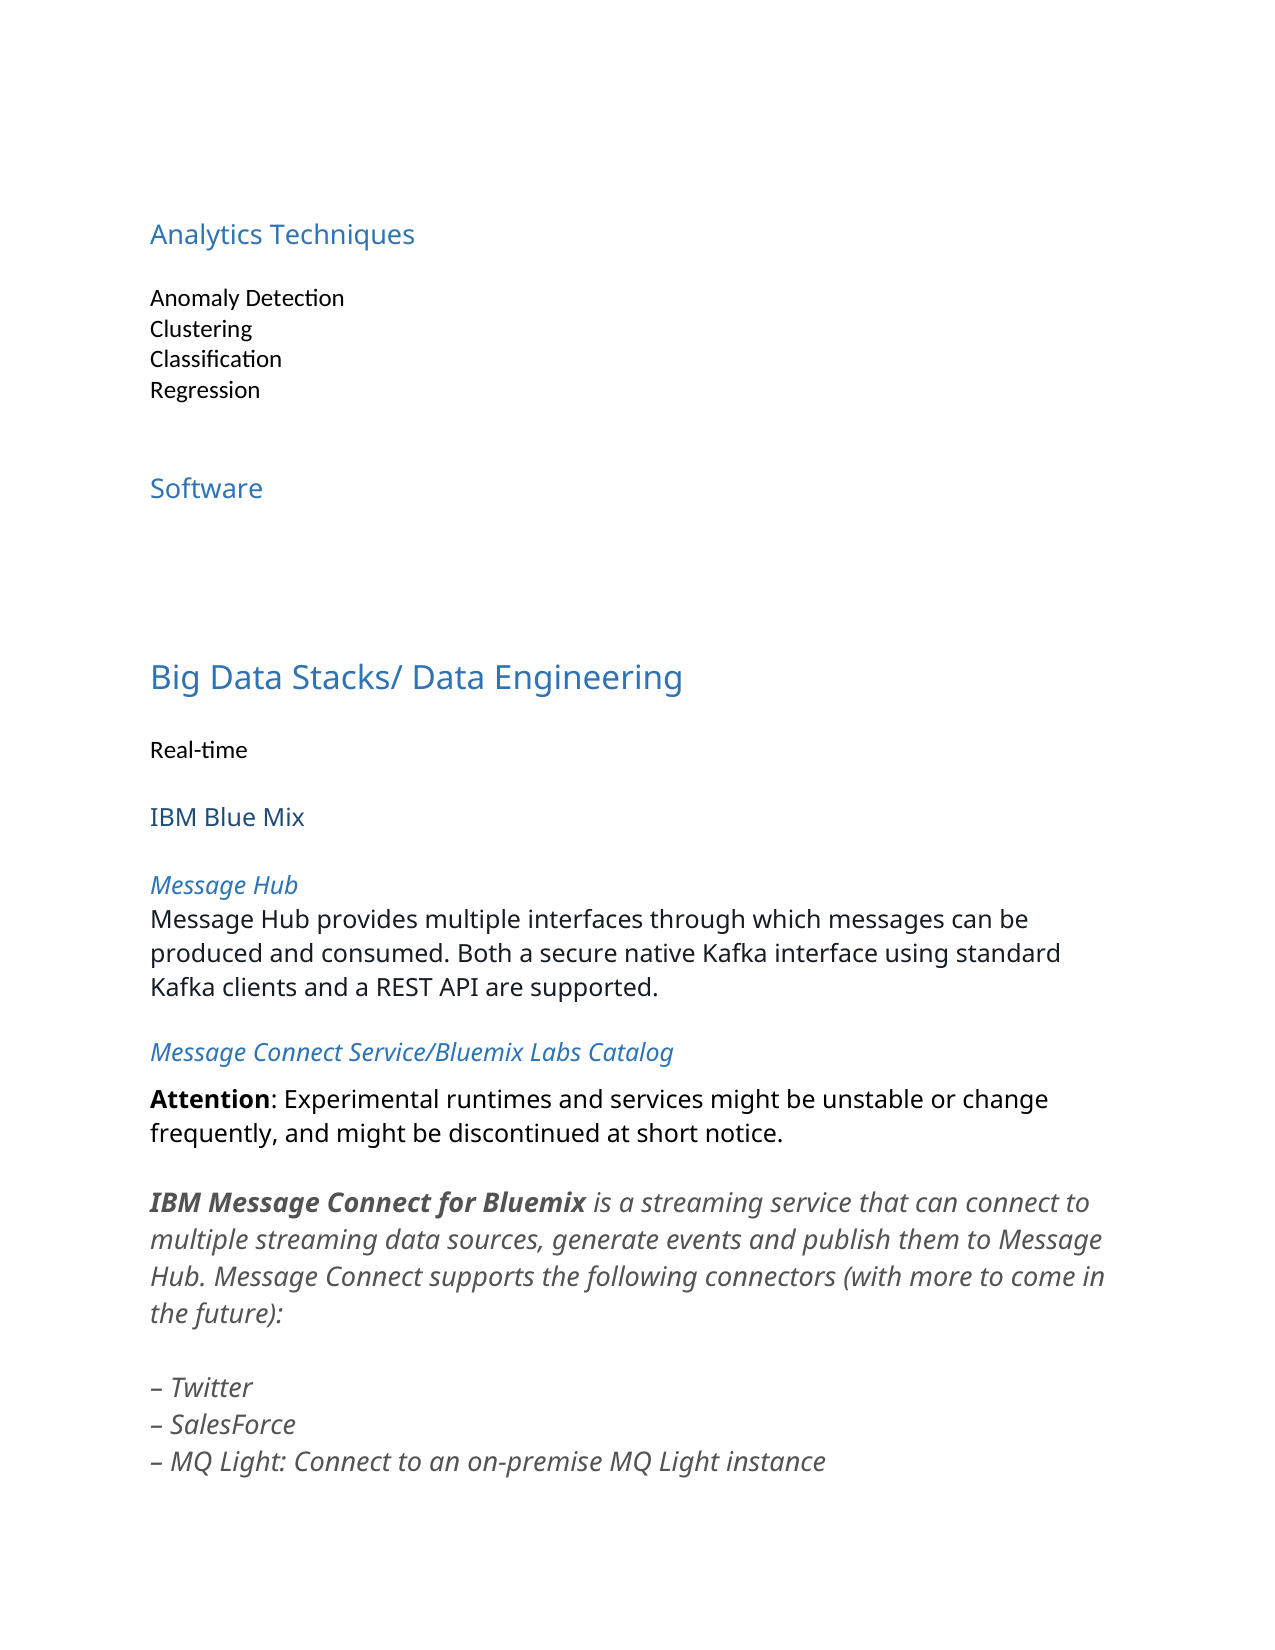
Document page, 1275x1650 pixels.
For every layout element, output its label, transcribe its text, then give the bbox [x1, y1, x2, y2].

subtitle Message Hub [150, 868, 1125, 902]
text Message Hub provides multiple interfaces through which messages can be produced and consumed. Both a secure native Kafka interface using standard Kafka clients and a REST API are supported. [150, 902, 1125, 1004]
text IBM Message Connect for Bluemix is a streaming service that can connect to multiple streaming data sources, generate events and publish them to Message Hub. Message Connect supports the following connectors (with more to come in the future): [150, 1184, 1125, 1331]
text Attention: Experimental runtimes and services might be unstable or change frequently, and might be discontinued at short notice. [150, 1082, 1125, 1150]
subtitle Analytics Techniques [150, 215, 1125, 252]
subtitle Big Data Stacks/ Data Engineering [150, 654, 1125, 699]
text – MQ Light: Connect to an on-premise MQ Light instance [150, 1442, 1125, 1479]
text Regression [150, 374, 1125, 405]
subtitle Message Connect Service/Bluemix Labs Catalog [150, 1035, 1125, 1069]
subtitle Real-time [150, 734, 1125, 764]
text – SalesForce [150, 1405, 1125, 1442]
text Classification [150, 344, 1125, 374]
text – Twitter [150, 1368, 1125, 1405]
subtitle IBM Blue Mix [150, 799, 1125, 833]
text Anomaly Detection [150, 283, 1125, 313]
subtitle Software [150, 470, 1125, 507]
text Clustering [150, 313, 1125, 344]
